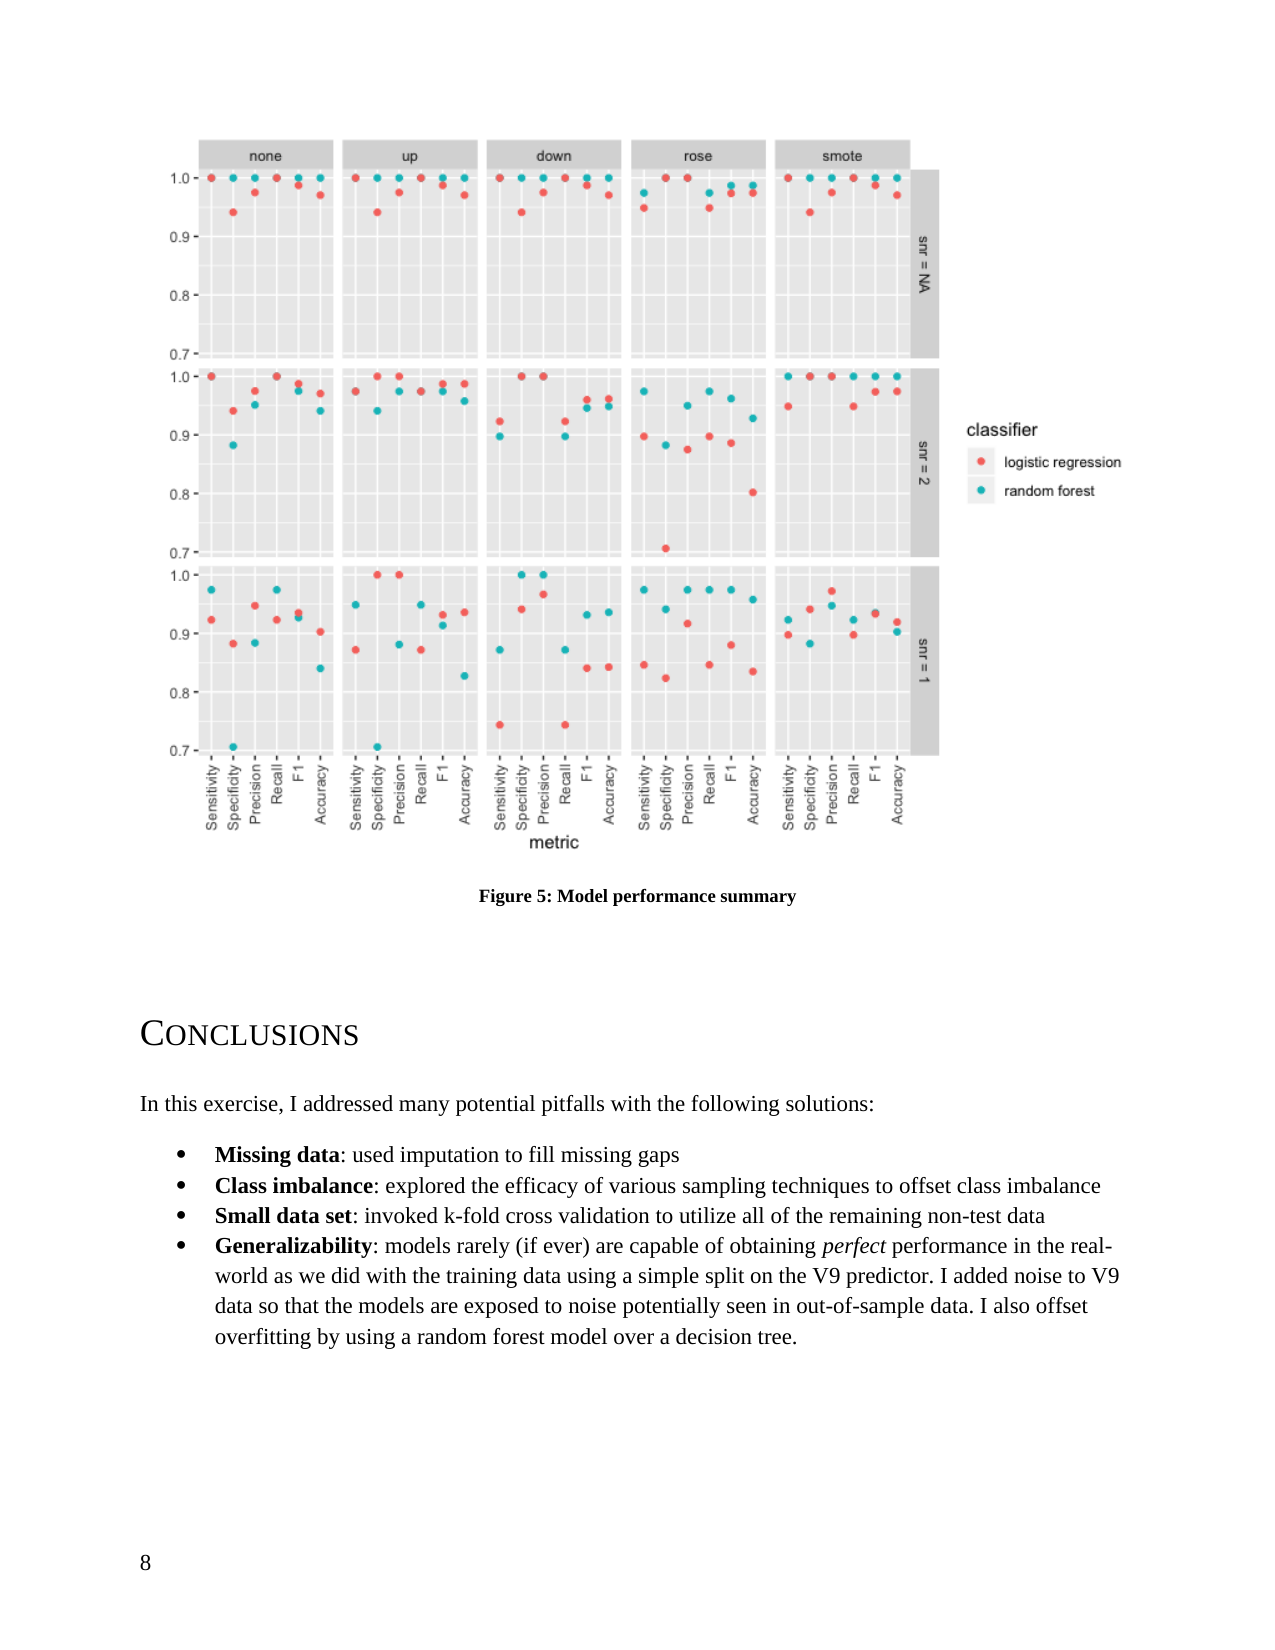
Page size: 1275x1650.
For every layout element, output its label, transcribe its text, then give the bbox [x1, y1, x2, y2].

subtitle Conclusions [139, 1011, 1136, 1054]
list Class imbalance: explored the efficacy of various sampling techniques to offset class imbalance [177, 1172, 1136, 1198]
text In this exercise, I addressed many potential pitfalls with the following solutions: [139, 1060, 1136, 1117]
list Small data set: invoked k-fold cross validation to utilize all of the remaining non-test data [177, 1202, 1136, 1228]
picture [139, 132, 1140, 861]
list Missing data: used imputation to fill missing gaps [177, 1142, 1136, 1168]
list Generalizability: models rarely (if ever) are capable of obtaining perfect performance in the real-world as we did with the training data using a simple split on the V9 predictor. I added noise to V9 data so that the models are exposed to noise potentially seen in out-of-sample data. I also offset overfitting by using a random forest model over a decision tree. [177, 1232, 1136, 1349]
text Figure 5: Model performance summary [139, 885, 1136, 906]
